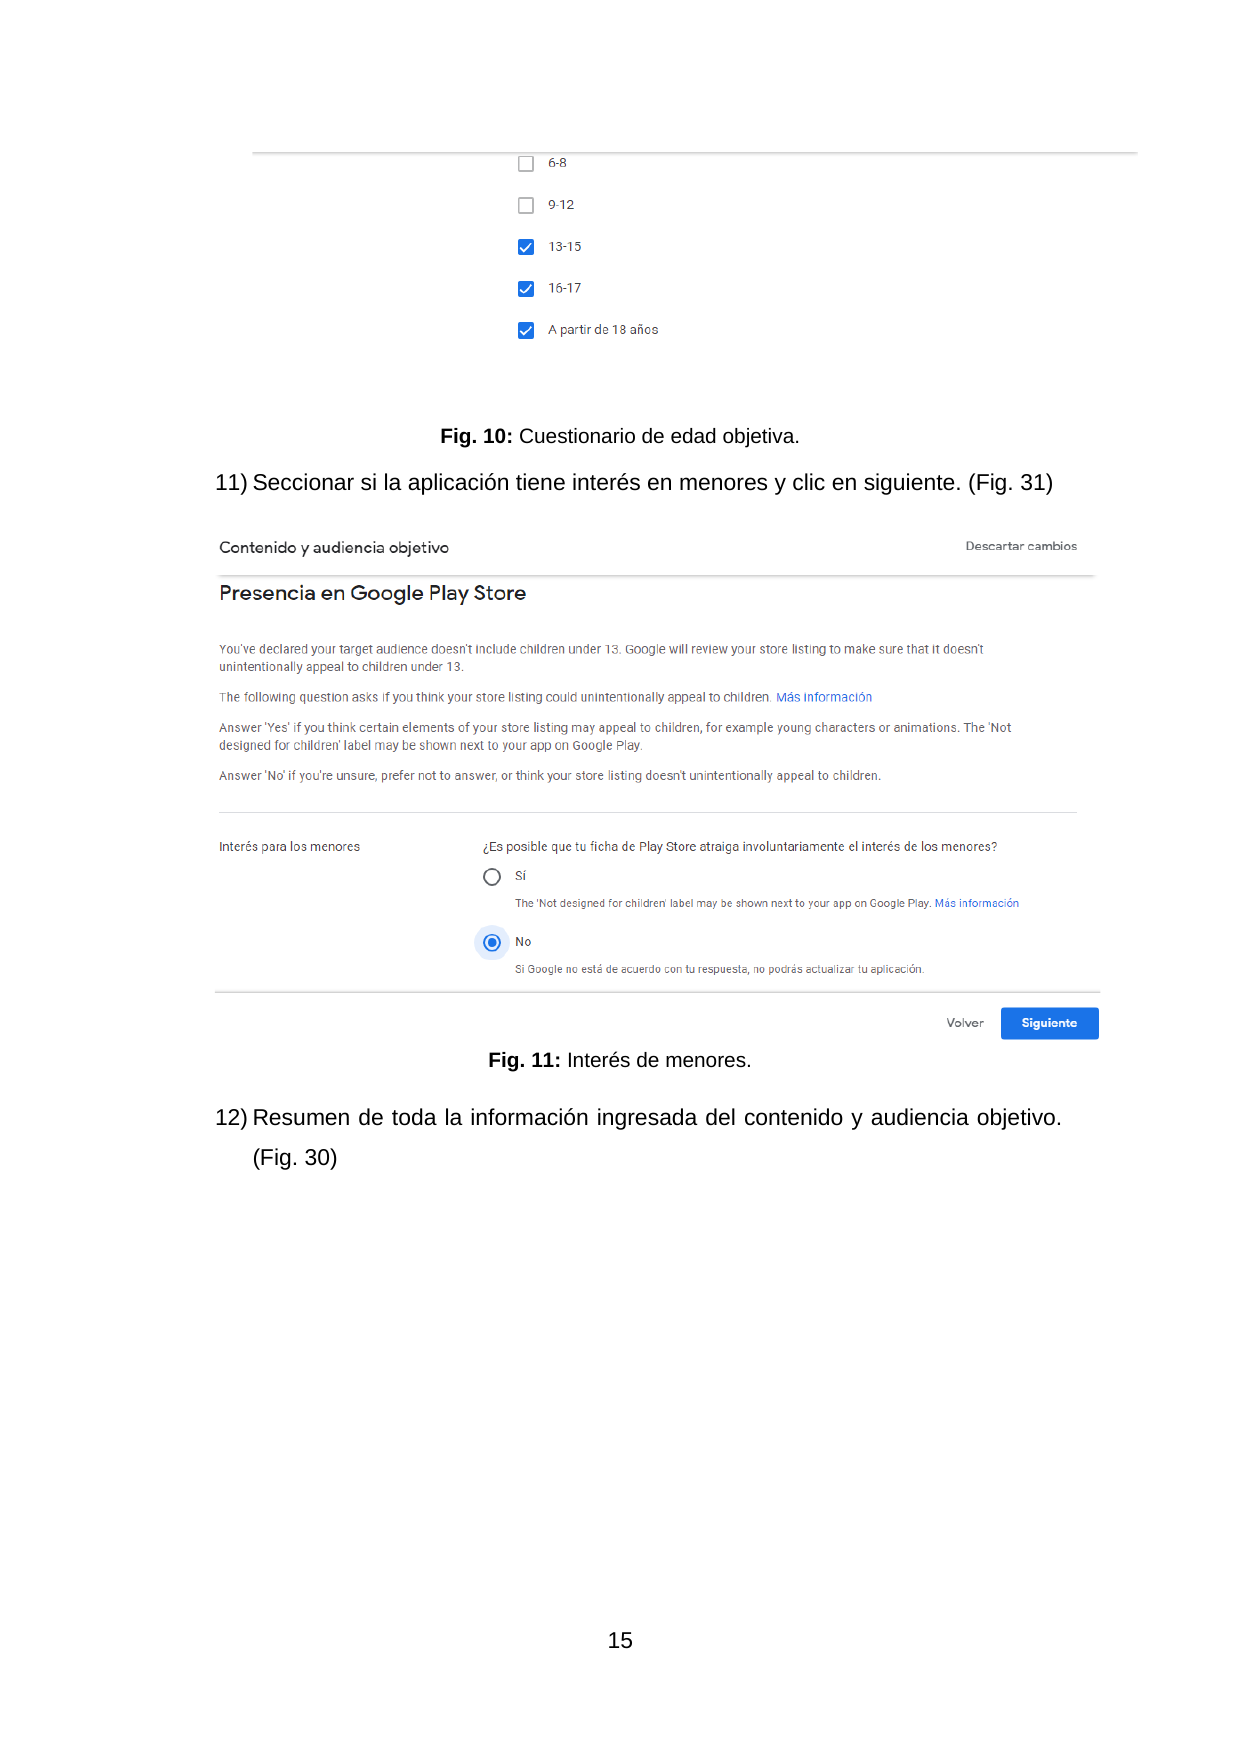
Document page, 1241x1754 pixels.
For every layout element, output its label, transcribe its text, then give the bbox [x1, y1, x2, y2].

list Resumen de toda la información ingresada del contenido y audiencia objetivo. (Fig. 30) [215, 1104, 1063, 1170]
picture [214, 533, 1101, 1048]
list Seccionar si la aplicación tiene interés en menores y clic en siguiente. (Fig. 31) [215, 469, 1063, 495]
picture [252, 147, 1138, 360]
